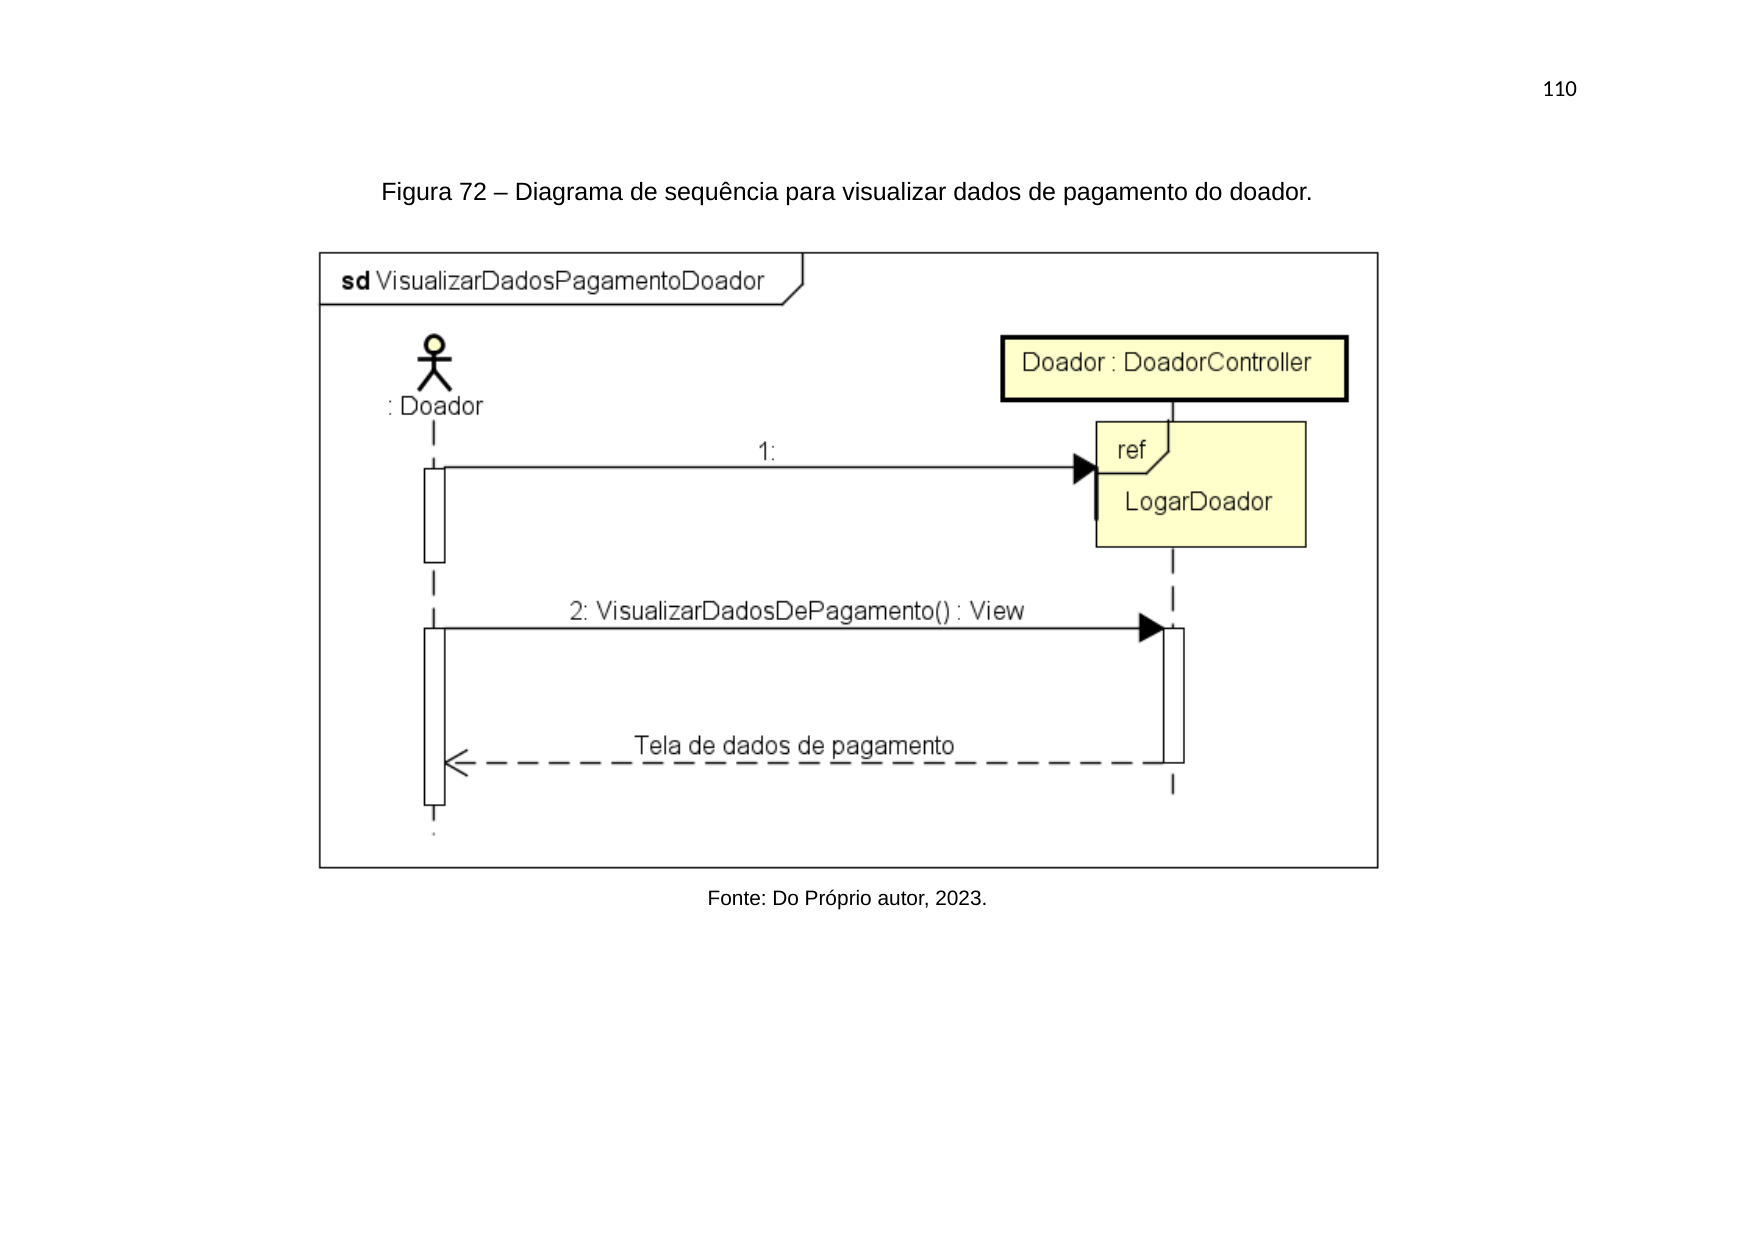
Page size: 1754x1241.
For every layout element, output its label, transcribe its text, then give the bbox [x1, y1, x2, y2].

text Fonte: Do Próprio autor, 2023. [118, 885, 1577, 909]
picture [299, 232, 1396, 886]
text Figura 72 – Diagrama de sequência para visualizar dados de pagamento do doador. [118, 177, 1577, 206]
